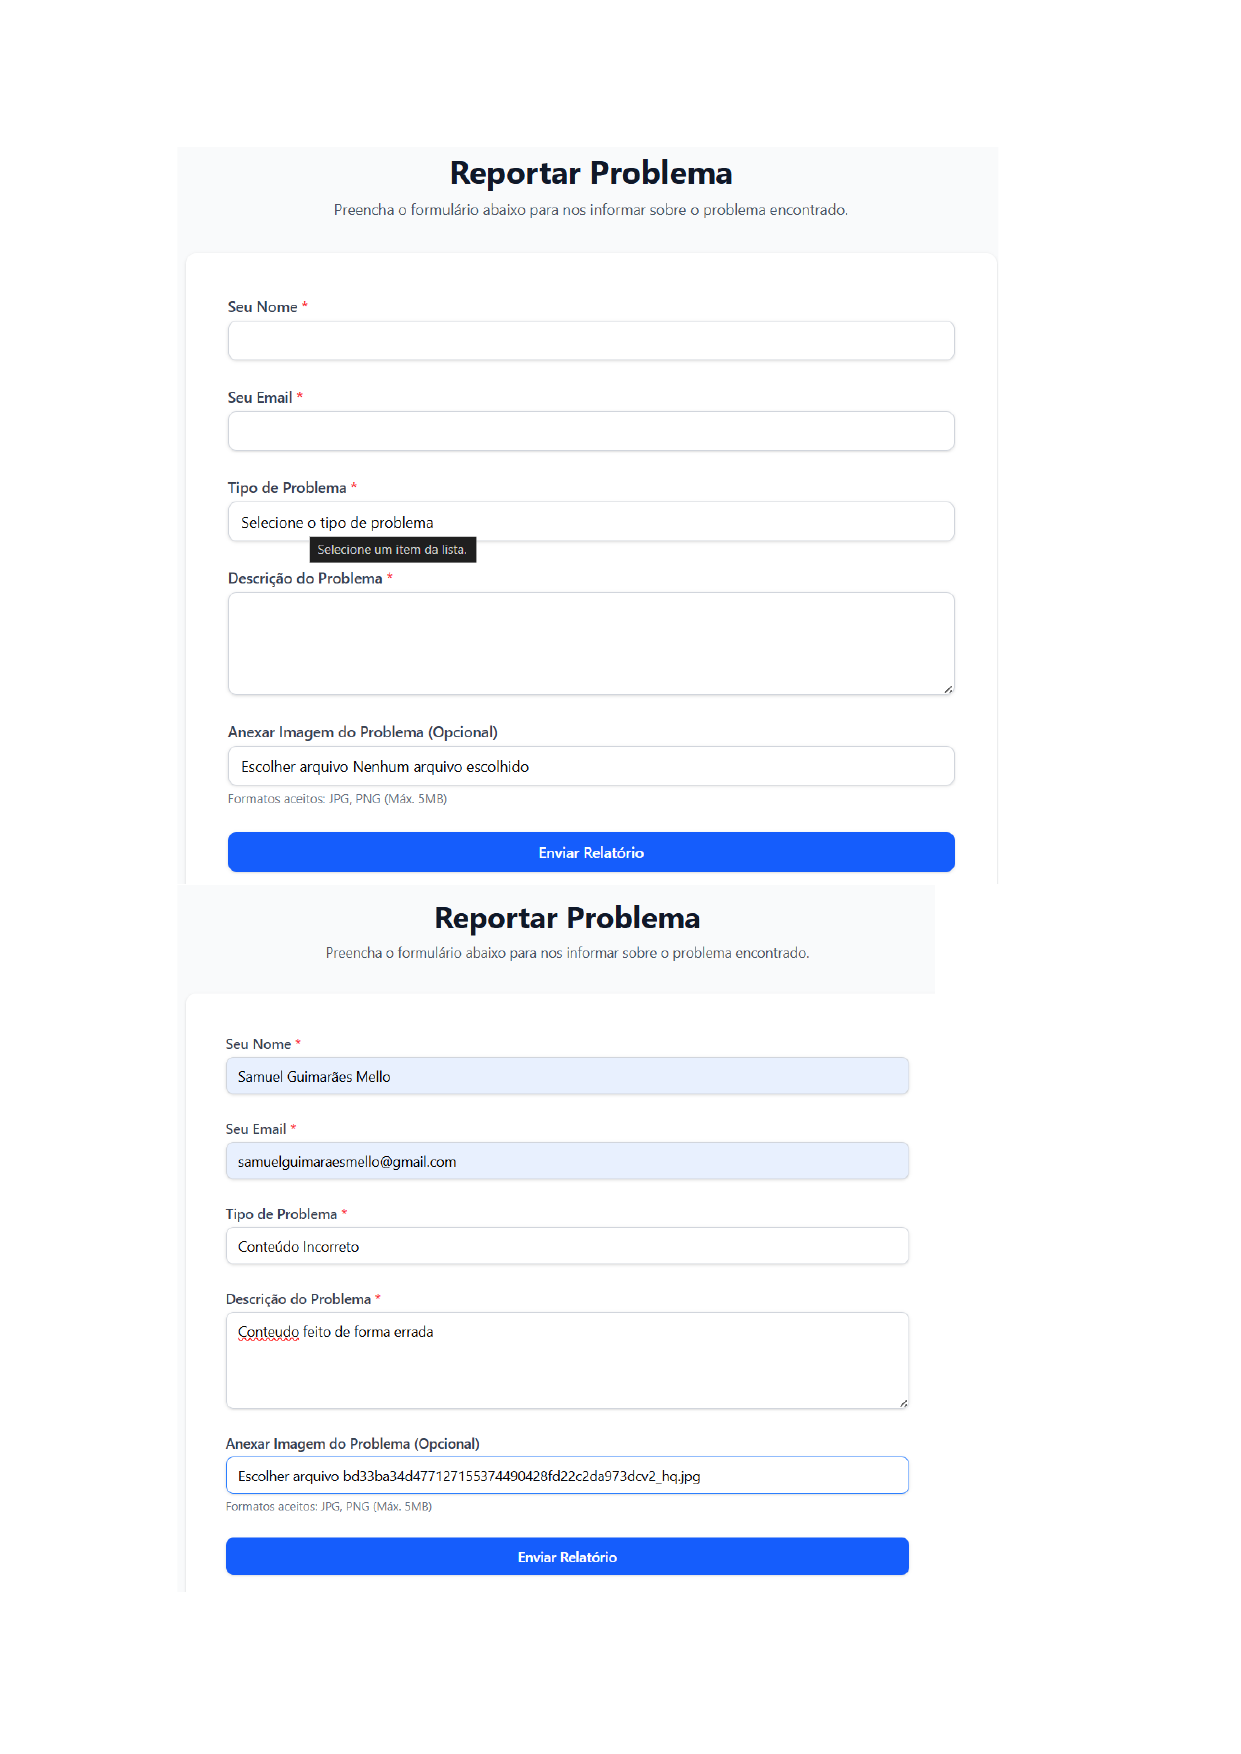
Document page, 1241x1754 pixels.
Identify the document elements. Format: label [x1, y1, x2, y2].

picture [177, 147, 999, 884]
picture [177, 885, 935, 1592]
